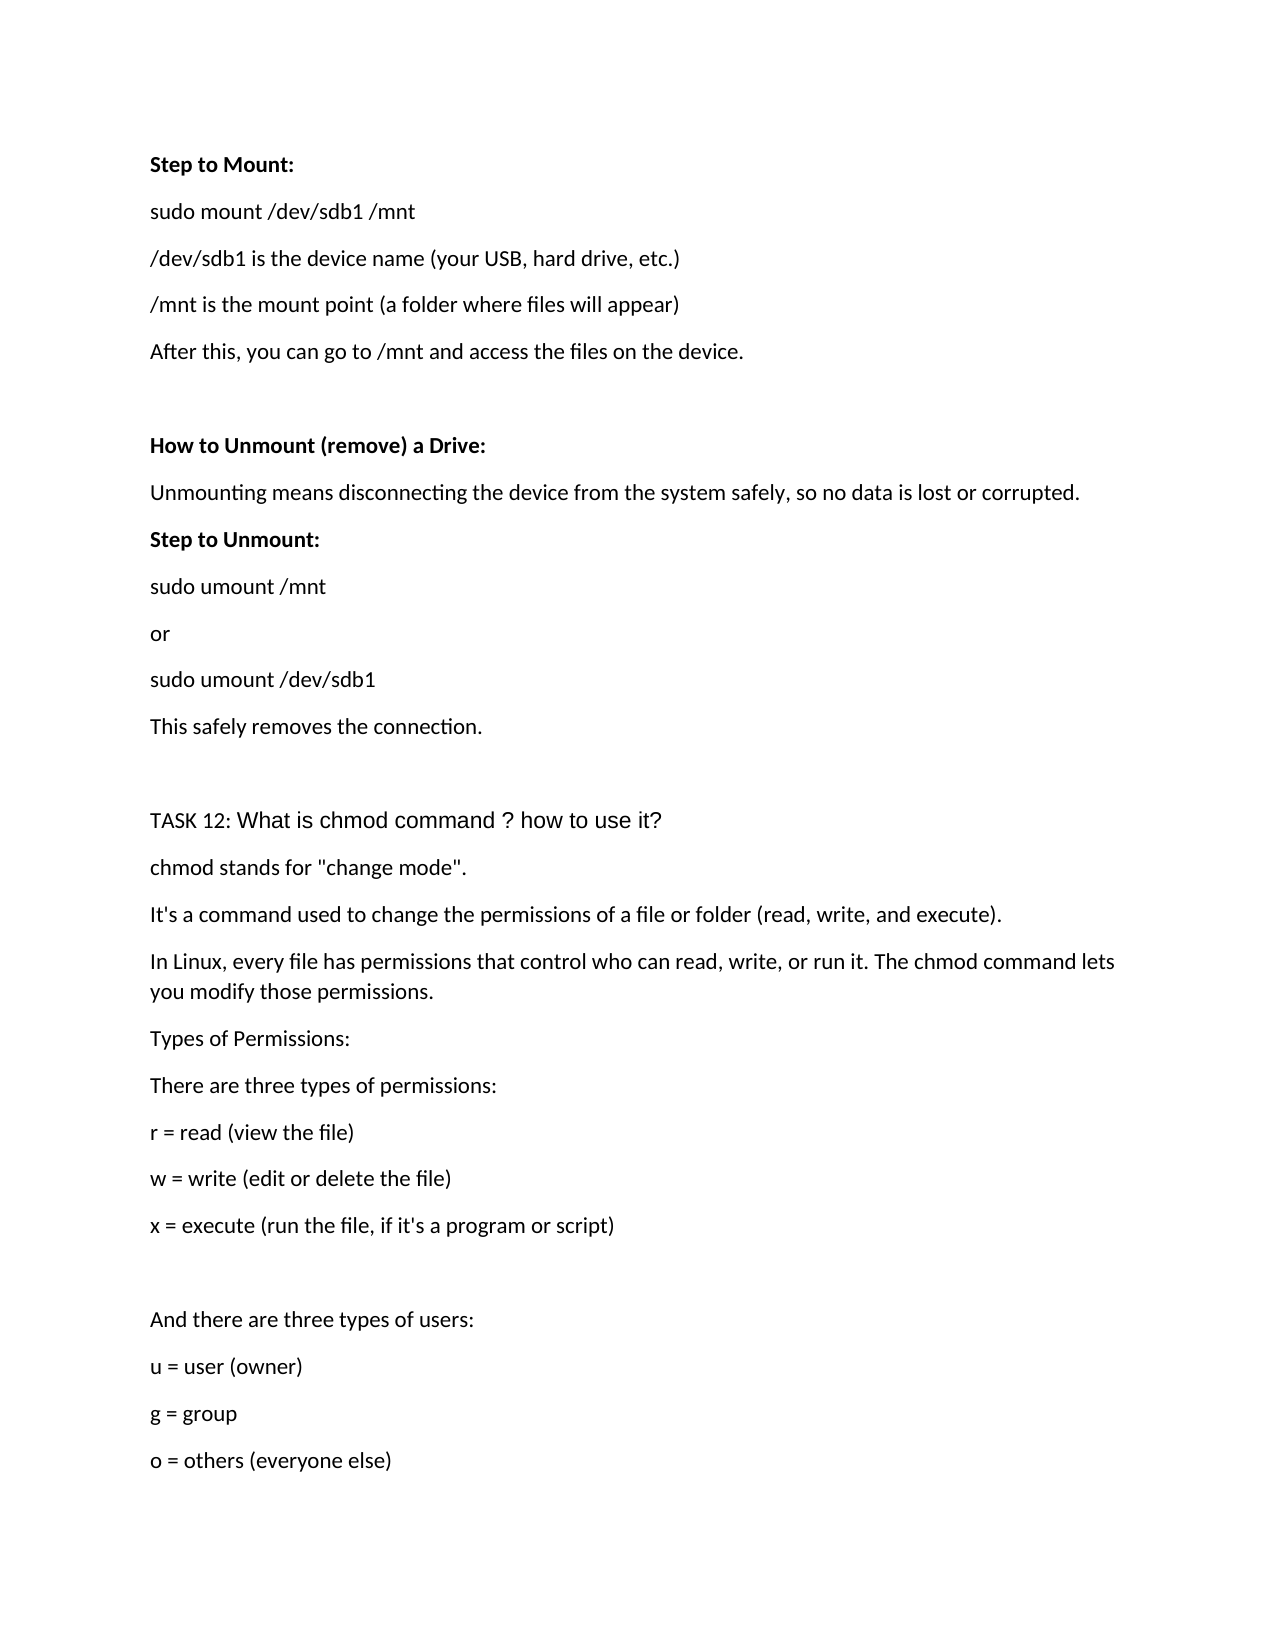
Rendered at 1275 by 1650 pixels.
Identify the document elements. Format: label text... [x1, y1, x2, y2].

text Step to Mount: [150, 150, 1125, 178]
text /mnt is the mount point (a folder where files will appear) [150, 291, 1125, 319]
text u = user (owner) [150, 1352, 1125, 1380]
text Types of Permissions: [150, 1024, 1125, 1052]
text r = read (view the file) [150, 1118, 1125, 1146]
text g = group [150, 1399, 1125, 1427]
text x = execute (run the file, if it's a program or script) [150, 1211, 1125, 1239]
text sudo umount /dev/sdb1 [150, 666, 1125, 694]
text Step to Unmount: [150, 525, 1125, 553]
text or [150, 619, 1125, 647]
text sudo umount /mnt [150, 572, 1125, 600]
text There are three types of permissions: [150, 1071, 1125, 1099]
text sudo mount /dev/sdb1 /mnt [150, 197, 1125, 225]
text After this, you can go to /mnt and access the files on the device. [150, 337, 1125, 366]
text /dev/sdb1 is the device name (your USB, hard drive, etc.) [150, 244, 1125, 272]
text TASK 12: What is chmod command ? how to use it? [150, 806, 1125, 834]
text Unmounting means disconnecting the device from the system safely, so no data is lost or corrupted. [150, 478, 1125, 506]
text It's a command used to change the permissions of a file or folder (read, write, and execute). [150, 900, 1125, 928]
text How to Unmount (remove) a Drive: [150, 431, 1125, 459]
text chmod stands for "change mode". [150, 853, 1125, 881]
text In Linux, every file has permissions that control who can read, write, or run it. The chmod command lets you modify those permissions. [150, 947, 1125, 1005]
text w = write (edit or delete the file) [150, 1164, 1125, 1193]
text And there are three types of users: [150, 1305, 1125, 1333]
text This safely removes the connection. [150, 712, 1125, 741]
text o = others (everyone else) [150, 1446, 1125, 1474]
